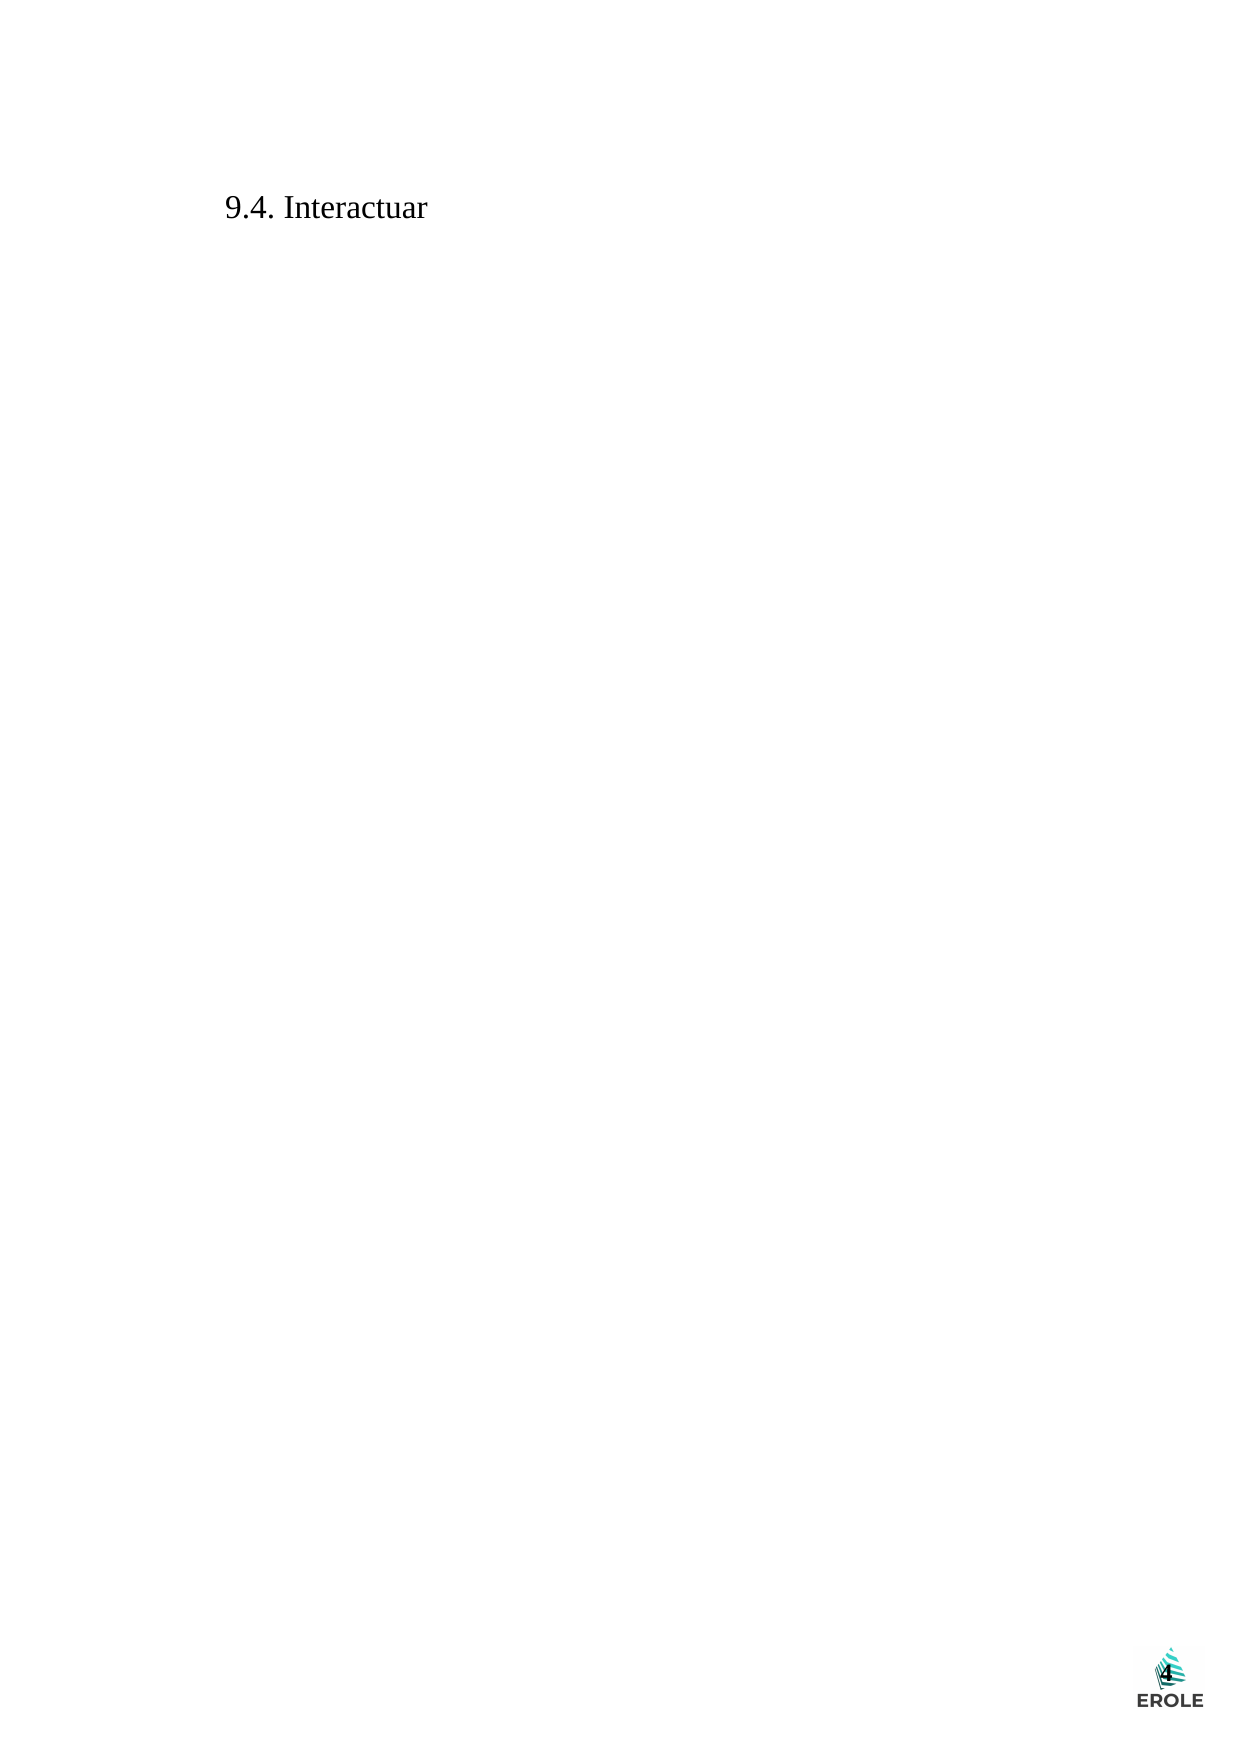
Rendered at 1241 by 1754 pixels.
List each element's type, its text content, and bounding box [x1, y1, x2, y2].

picture [1133, 1646, 1205, 1709]
subtitle 9.4. Interactuar [150, 187, 1090, 226]
